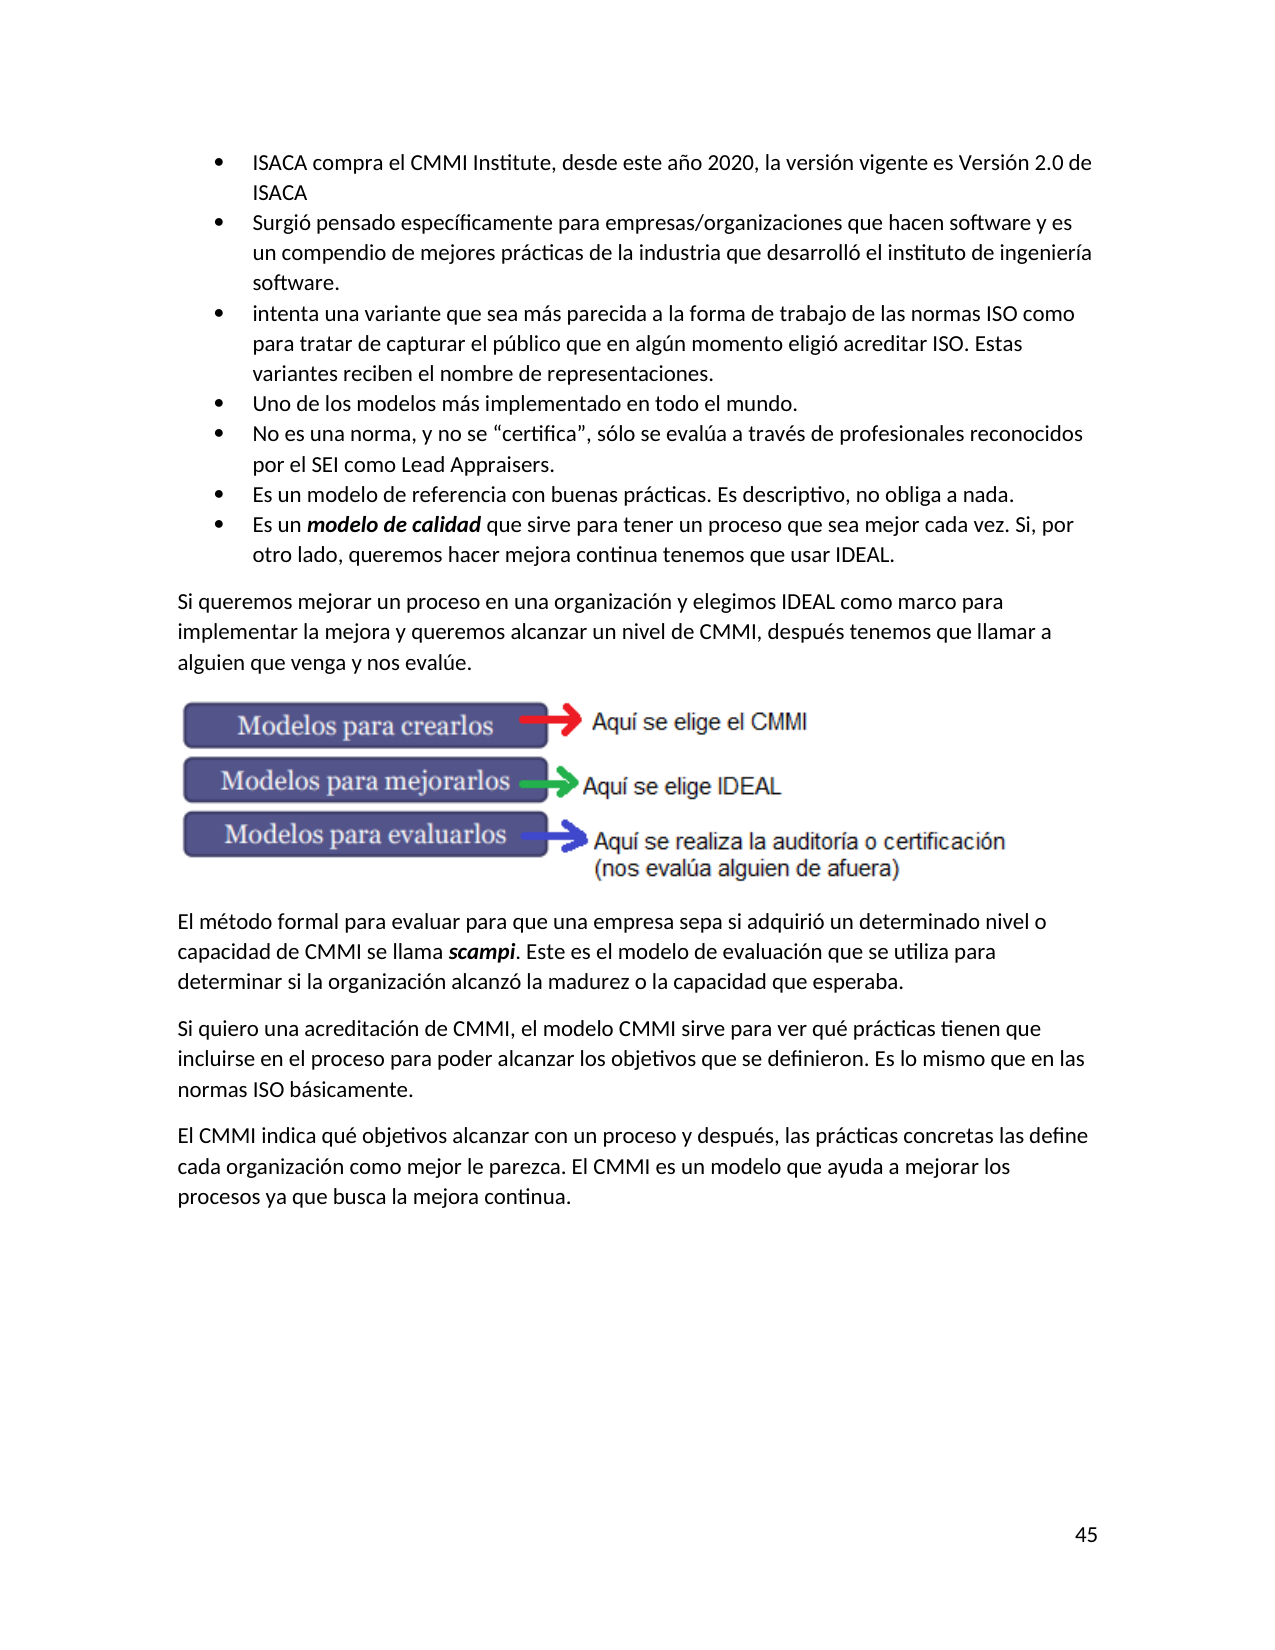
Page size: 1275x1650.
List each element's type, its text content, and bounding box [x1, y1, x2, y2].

list Uno de los modelos más implementado en todo el mundo. [215, 389, 1098, 417]
text El método formal para evaluar para que una empresa sepa si adquirió un determinado nivel o capacidad de CMMI se llama scampi. Este es el modelo de evaluación que se utiliza para determinar si la organización alcanzó la madurez o la capacidad que esperaba. [177, 907, 1098, 996]
list Surgió pensado específicamente para empresas/organizaciones que hacen software y es un compendio de mejores prácticas de la industria que desarrolló el instituto de ingeniería software. [215, 208, 1098, 296]
list Es un modelo de referencia con buenas prácticas. Es descriptivo, no obliga a nada. [215, 480, 1098, 508]
list Es un modelo de calidad que sirve para tener un proceso que sea mejor cada vez. Si, por otro lado, queremos hacer mejora continua tenemos que usar IDEAL. [215, 510, 1098, 568]
text Si quiero una acreditación de CMMI, el modelo CMMI sirve para ver qué prácticas tienen que incluirse en el proceso para poder alcanzar los objetivos que se definieron. Es lo mismo que en las normas ISO básicamente. [177, 1014, 1098, 1103]
list No es una norma, y no se “certifica”, sólo se evalúa a través de profesionales reconocidos por el SEI como Lead Appraisers. [215, 419, 1098, 478]
list ISACA compra el CMMI Institute, desde este año 2020, la versión vigente es Versión 2.0 de ISACA [215, 148, 1098, 206]
text Si queremos mejorar un proceso en una organización y elegimos IDEAL como marco para implementar la mejora y queremos alcanzar un nivel de CMMI, después tenemos que llamar a alguien que venga y nos evalúe. [177, 587, 1098, 676]
list intenta una variante que sea más parecida a la forma de trabajo de las normas ISO como para tratar de capturar el público que en algún momento eligió acreditar ISO. Estas variantes reciben el nombre de representaciones. [215, 299, 1098, 387]
text El CMMI indica qué objetivos alcanzar con un proceso y después, las prácticas concretas las define cada organización como mejor le parezca. El CMMI es un modelo que ayuda a mejorar los procesos ya que busca la mejora continua. [177, 1122, 1098, 1210]
picture [177, 694, 1012, 889]
